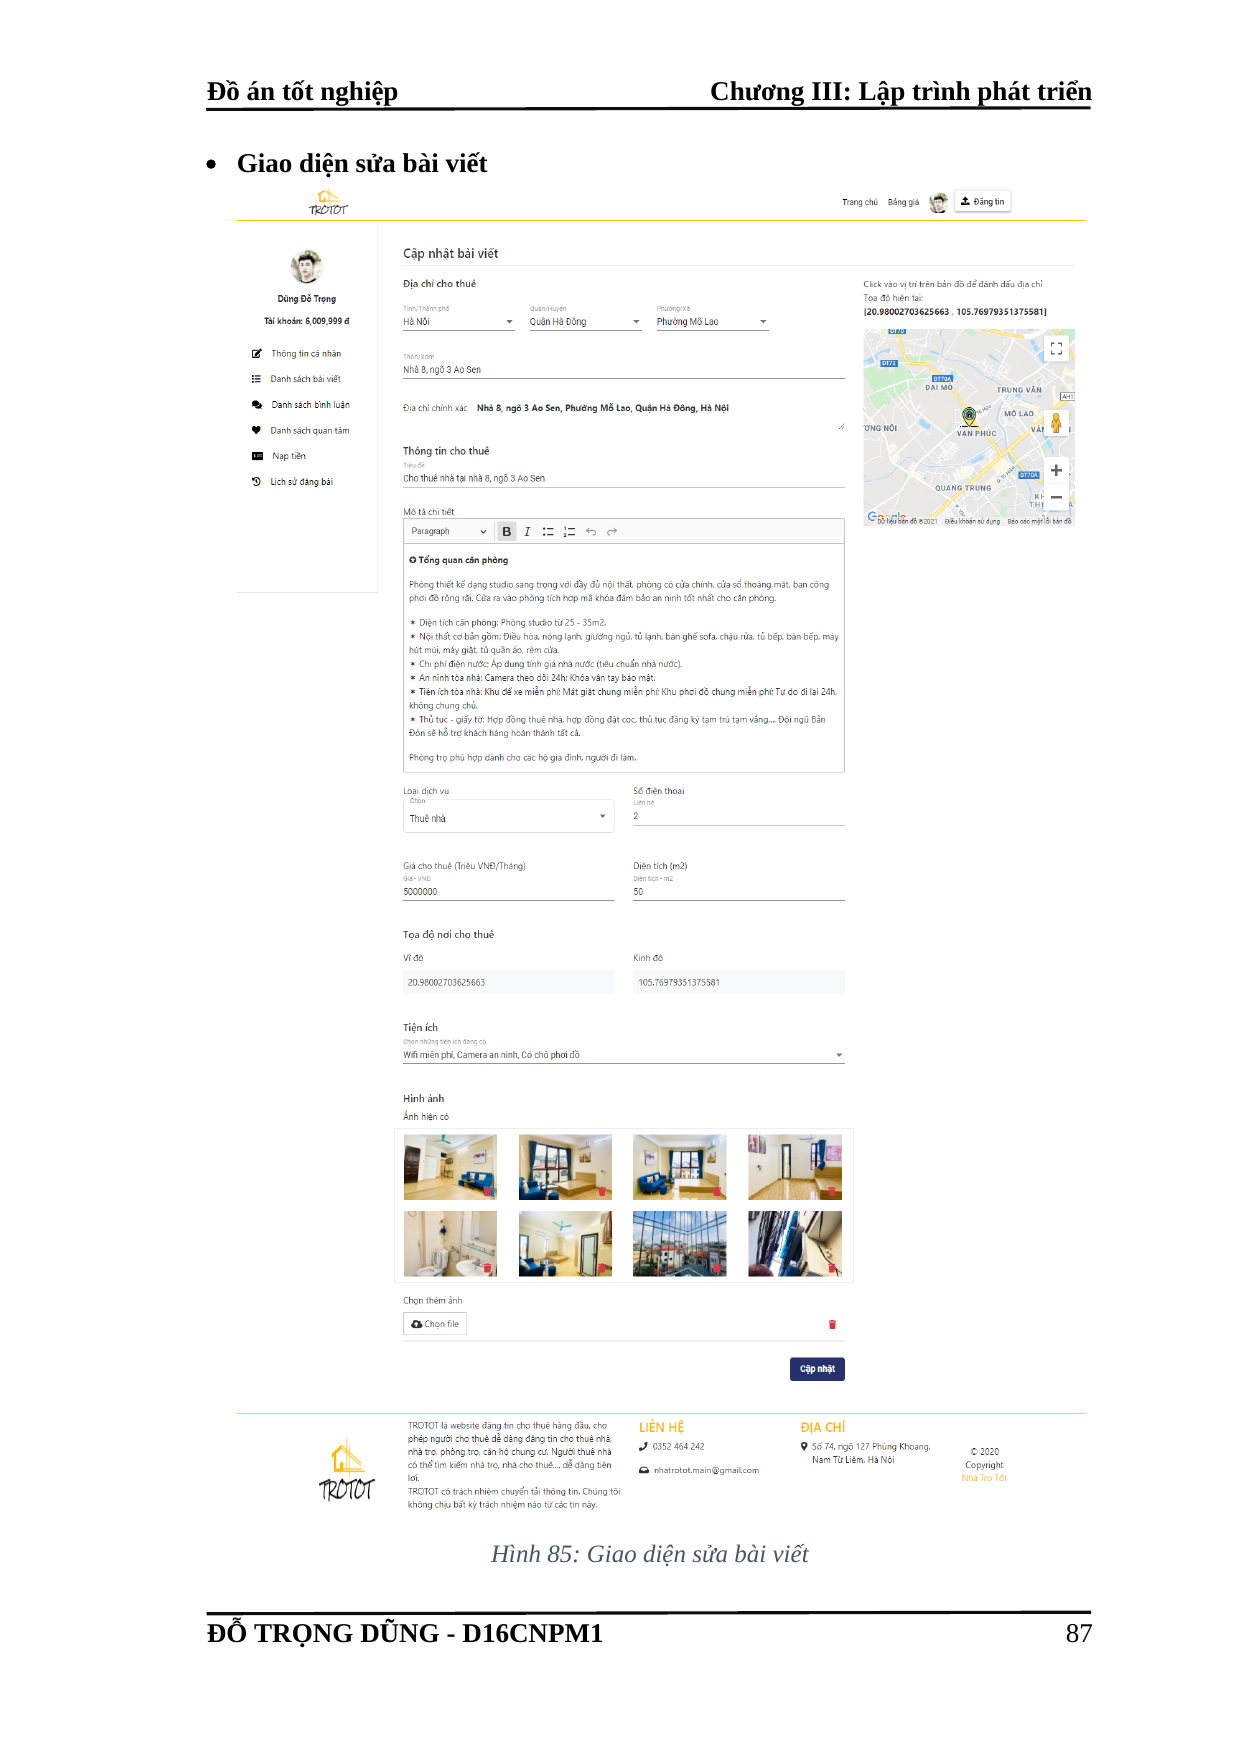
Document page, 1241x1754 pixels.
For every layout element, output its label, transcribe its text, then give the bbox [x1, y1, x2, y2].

list Giao diện sửa bài viết [207, 148, 1093, 179]
picture [236, 181, 1085, 1521]
text Hình 85: Giao diện sửa bài viết [207, 1539, 1093, 1568]
